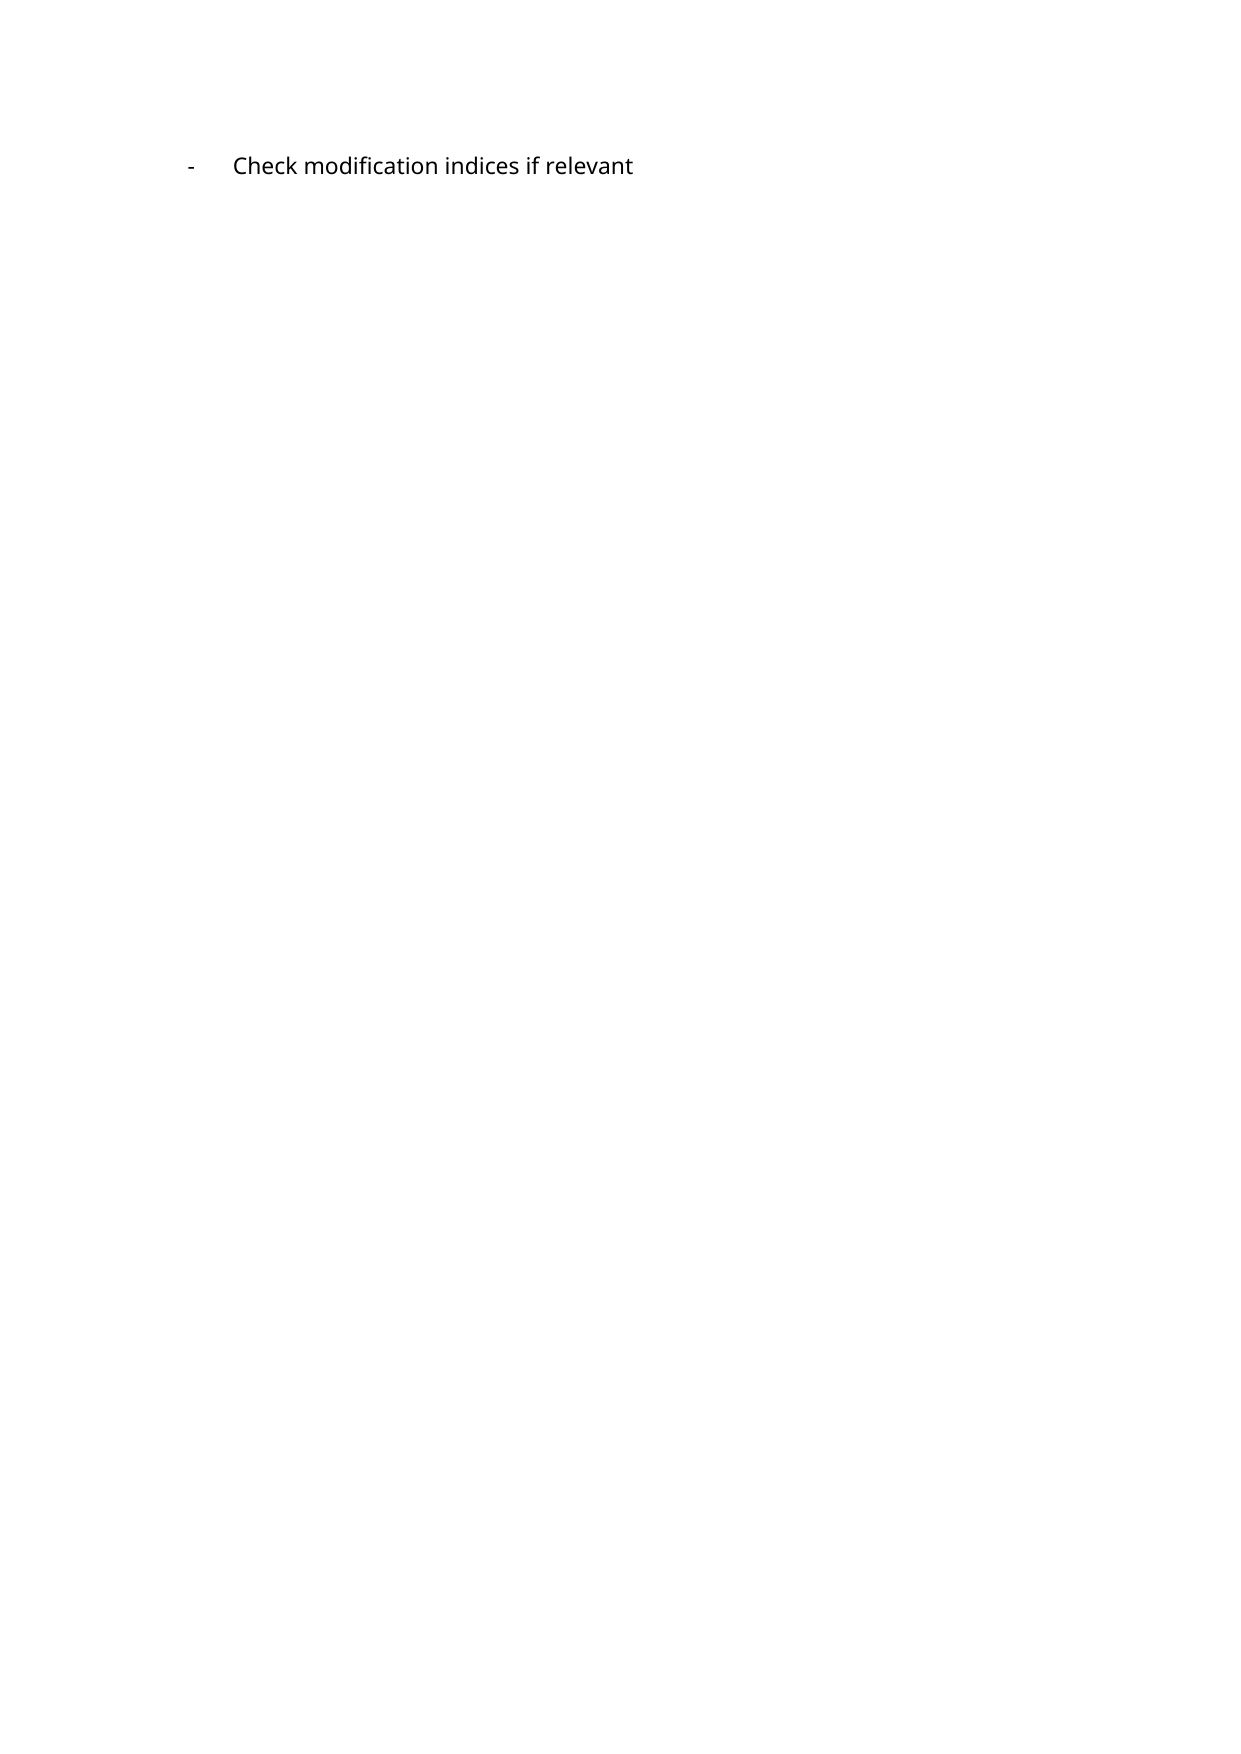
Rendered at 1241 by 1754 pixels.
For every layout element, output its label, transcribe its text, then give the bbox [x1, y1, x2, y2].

text - Check modification indices if relevant [187, 150, 1090, 181]
